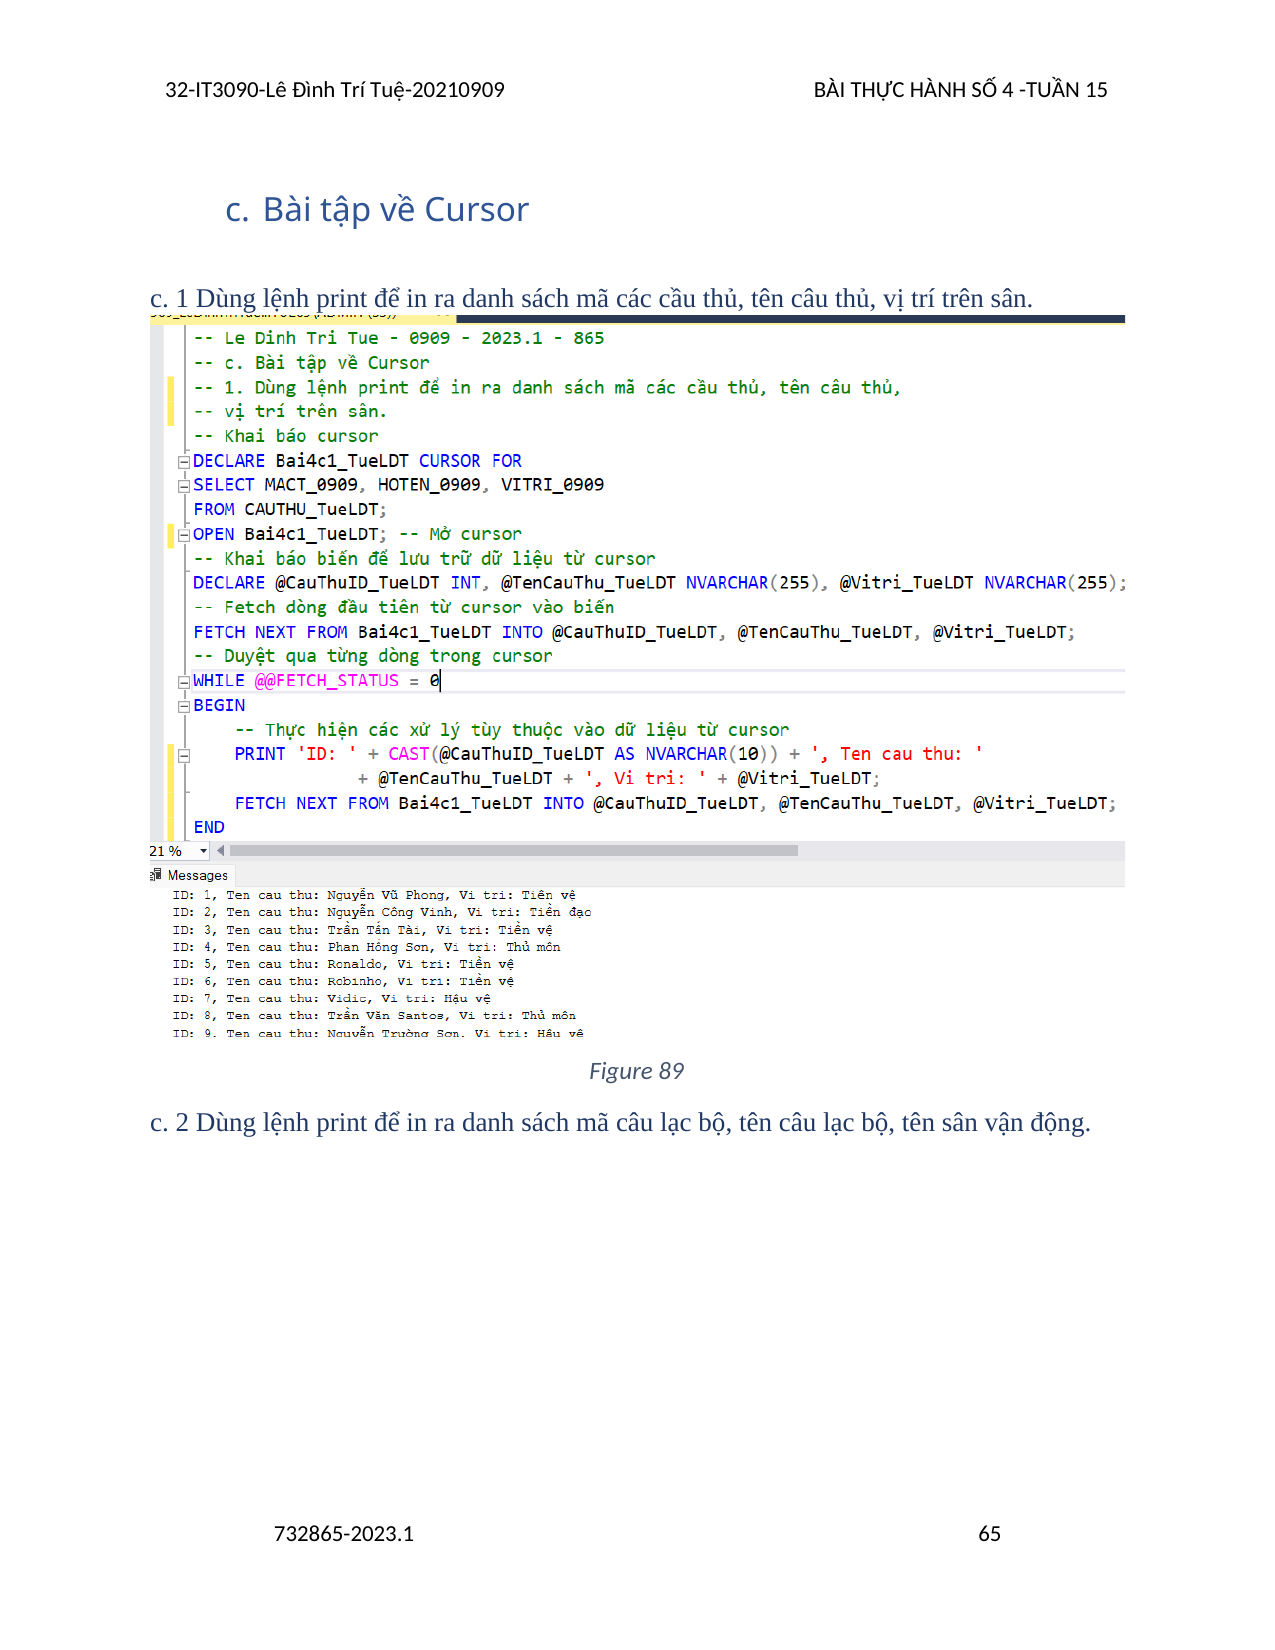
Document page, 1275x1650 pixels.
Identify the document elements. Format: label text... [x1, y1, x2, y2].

subtitle Bài tập về Cursor [225, 186, 1125, 232]
subtitle c. 1 Dùng lệnh print để in ra danh sách mã các cầu thủ, tên câu thủ, vị trí trên sân. [150, 282, 1125, 313]
subtitle c. 2 Dùng lệnh print để in ra danh sách mã câu lạc bộ, tên câu lạc bộ, tên sân vận động. [150, 1106, 1125, 1137]
picture [150, 315, 1125, 1037]
